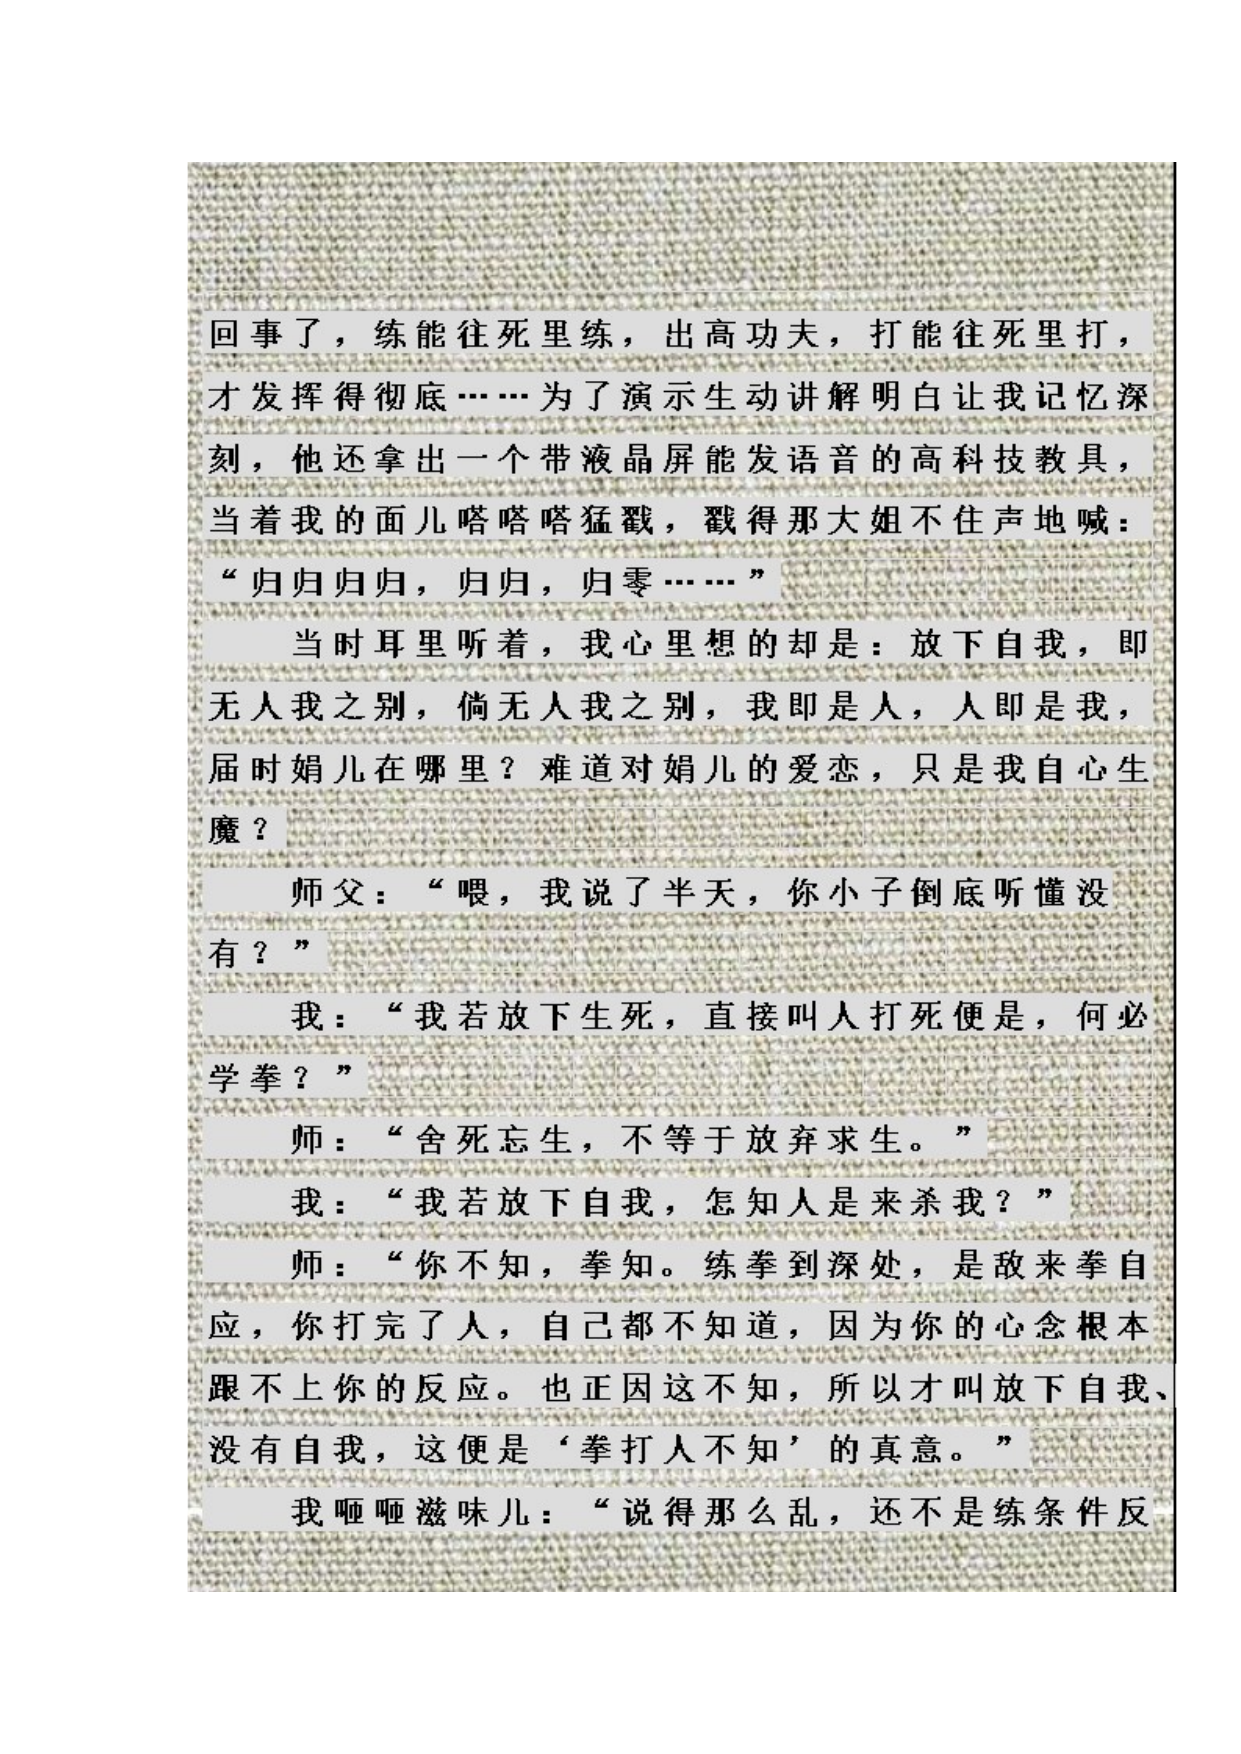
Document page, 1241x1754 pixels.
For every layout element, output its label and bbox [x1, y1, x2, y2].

picture [187, 162, 1177, 1592]
